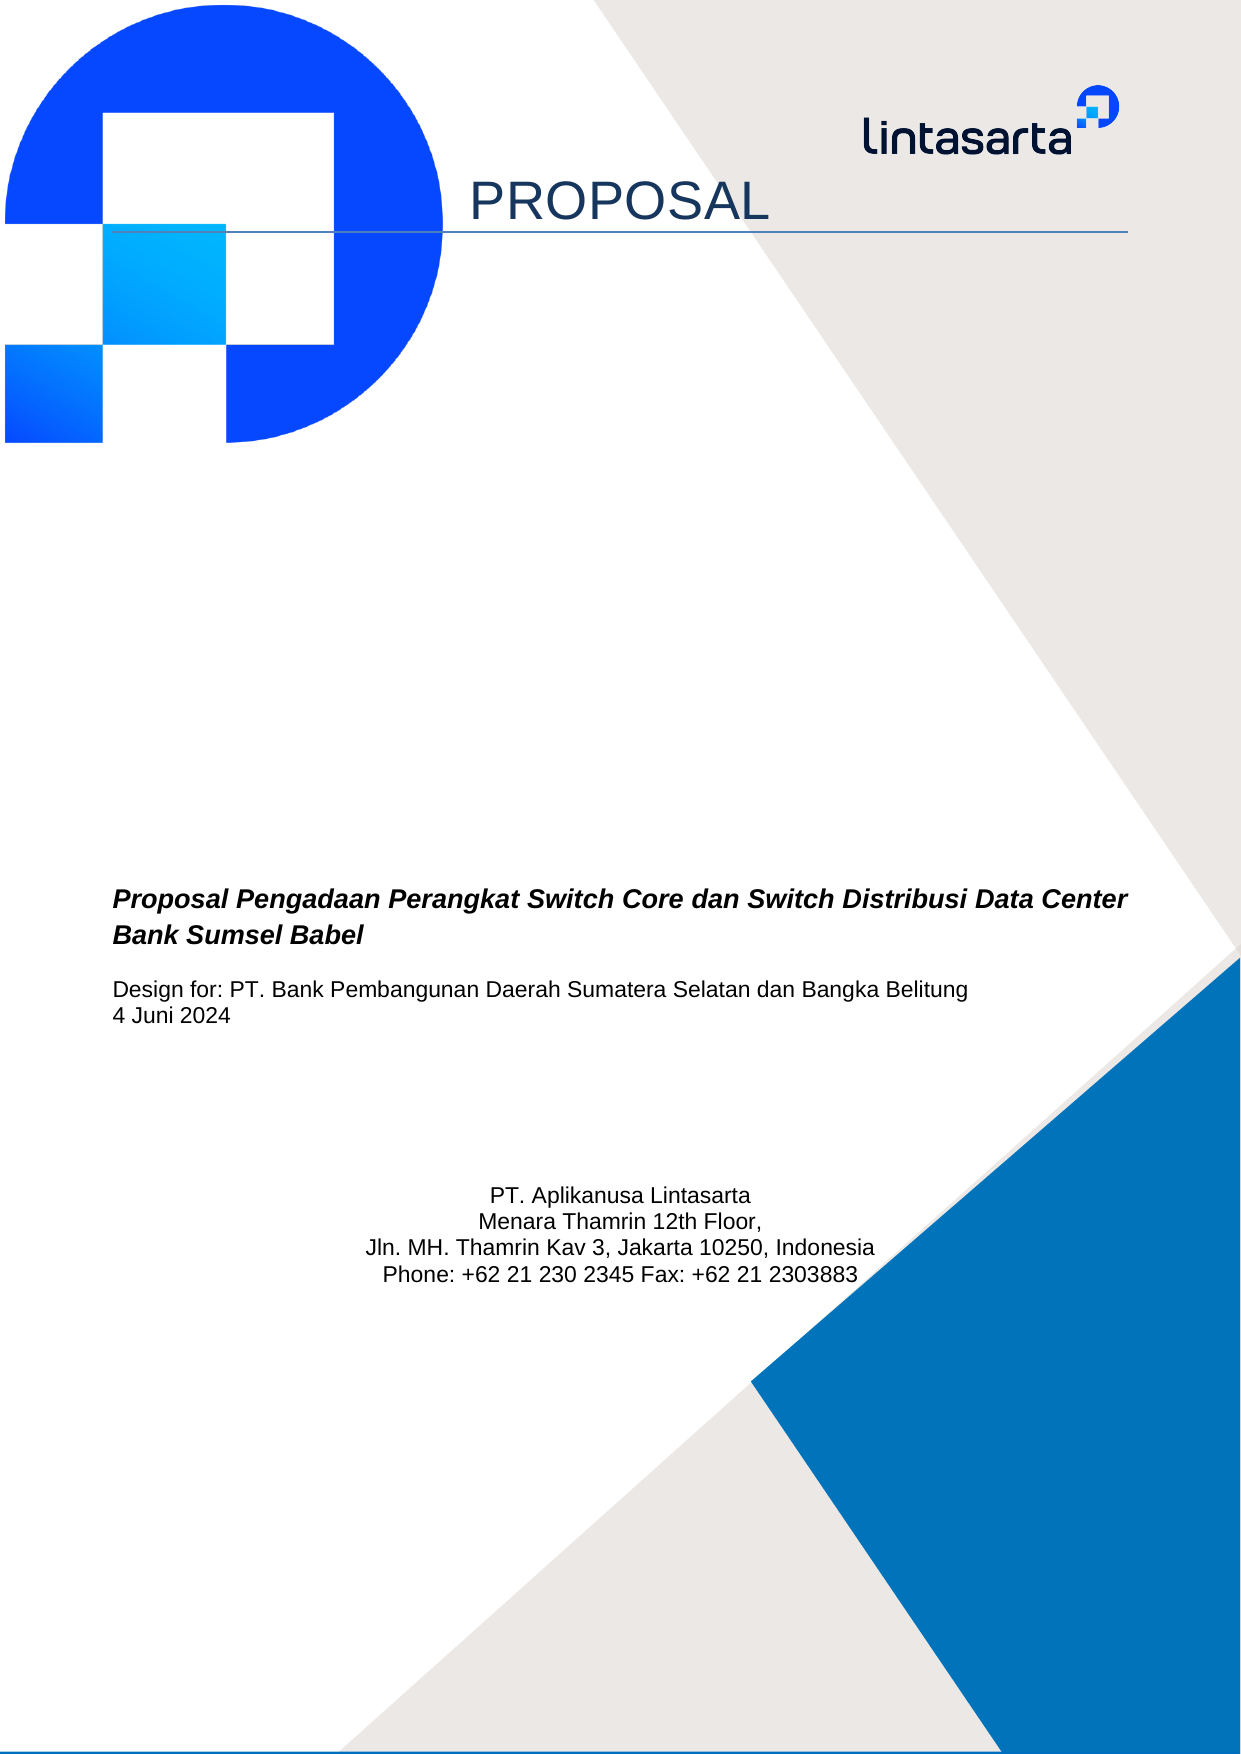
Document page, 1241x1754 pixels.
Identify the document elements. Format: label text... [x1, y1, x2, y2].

text Menara Thamrin 12th Floor, [112, 1208, 1128, 1234]
text 4 Juni 2024 [112, 1002, 1128, 1028]
text Proposal Pengadaan Perangkat Switch Core dan Switch Distribusi Data Center Bank Sumsel Babel [112, 883, 1128, 950]
text PT. Aplikanusa Lintasarta [112, 1182, 1128, 1208]
text Design for: PT. Bank Pembangunan Daerah Sumatera Selatan dan Bangka Belitung [112, 976, 1128, 1002]
picture [856, 75, 1129, 169]
title PROPOSAL [112, 169, 1128, 231]
picture [0, 0, 449, 453]
text Phone: +62 21 230 2345 Fax: +62 21 2303883 [112, 1261, 1128, 1287]
text Jln. MH. Thamrin Kav 3, Jakarta 10250, Indonesia [112, 1234, 1128, 1261]
